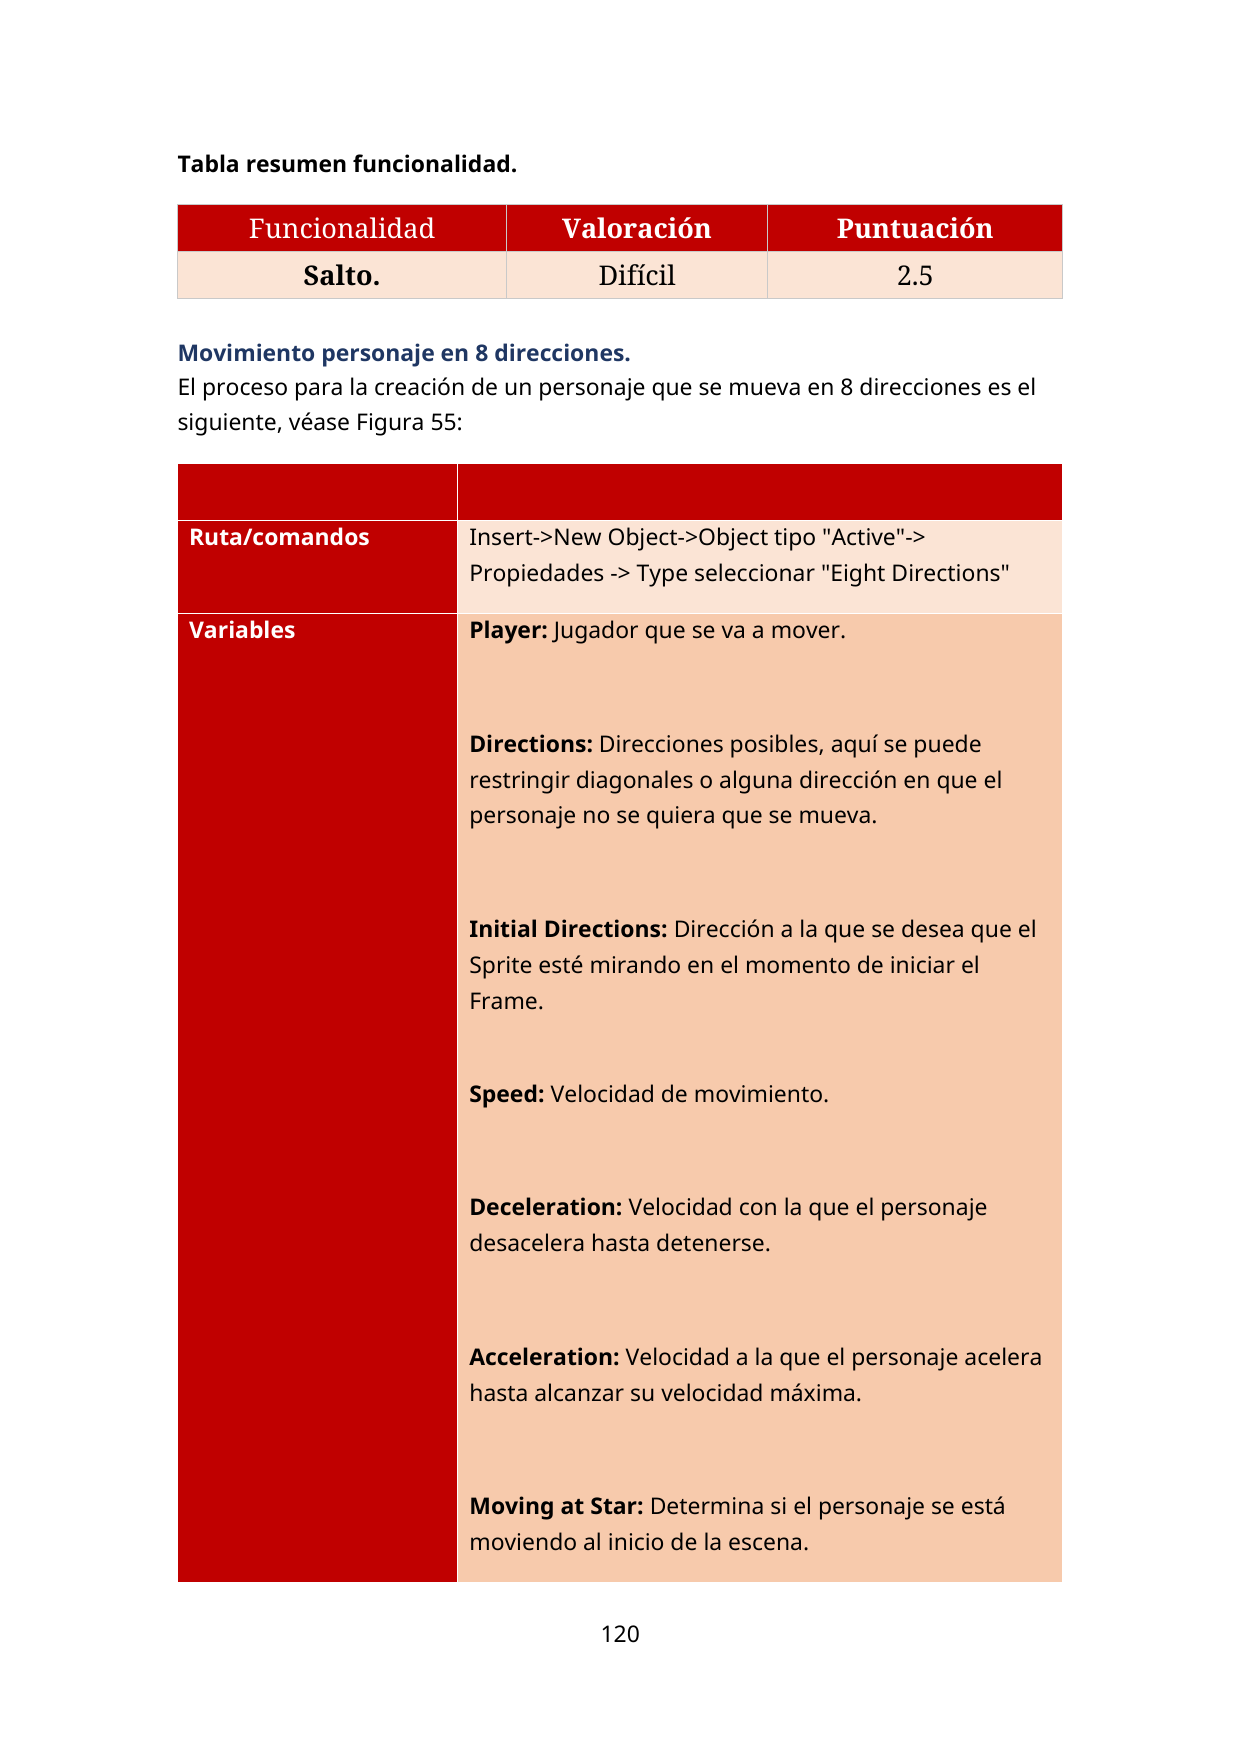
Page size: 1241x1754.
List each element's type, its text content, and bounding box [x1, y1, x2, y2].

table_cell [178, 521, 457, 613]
text Tabla resumen funcionalidad. [177, 148, 1063, 179]
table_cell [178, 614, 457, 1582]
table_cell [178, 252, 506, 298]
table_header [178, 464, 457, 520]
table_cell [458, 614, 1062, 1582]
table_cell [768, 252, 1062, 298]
subtitle Movimiento personaje en 8 direcciones. [177, 303, 1063, 368]
text El proceso para la creación de un personaje que se mueva en 8 direcciones es el siguiente, véase Figura 55: [177, 370, 1063, 438]
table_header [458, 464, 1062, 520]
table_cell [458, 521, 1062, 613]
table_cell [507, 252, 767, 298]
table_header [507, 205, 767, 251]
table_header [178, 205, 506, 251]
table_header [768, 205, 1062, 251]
